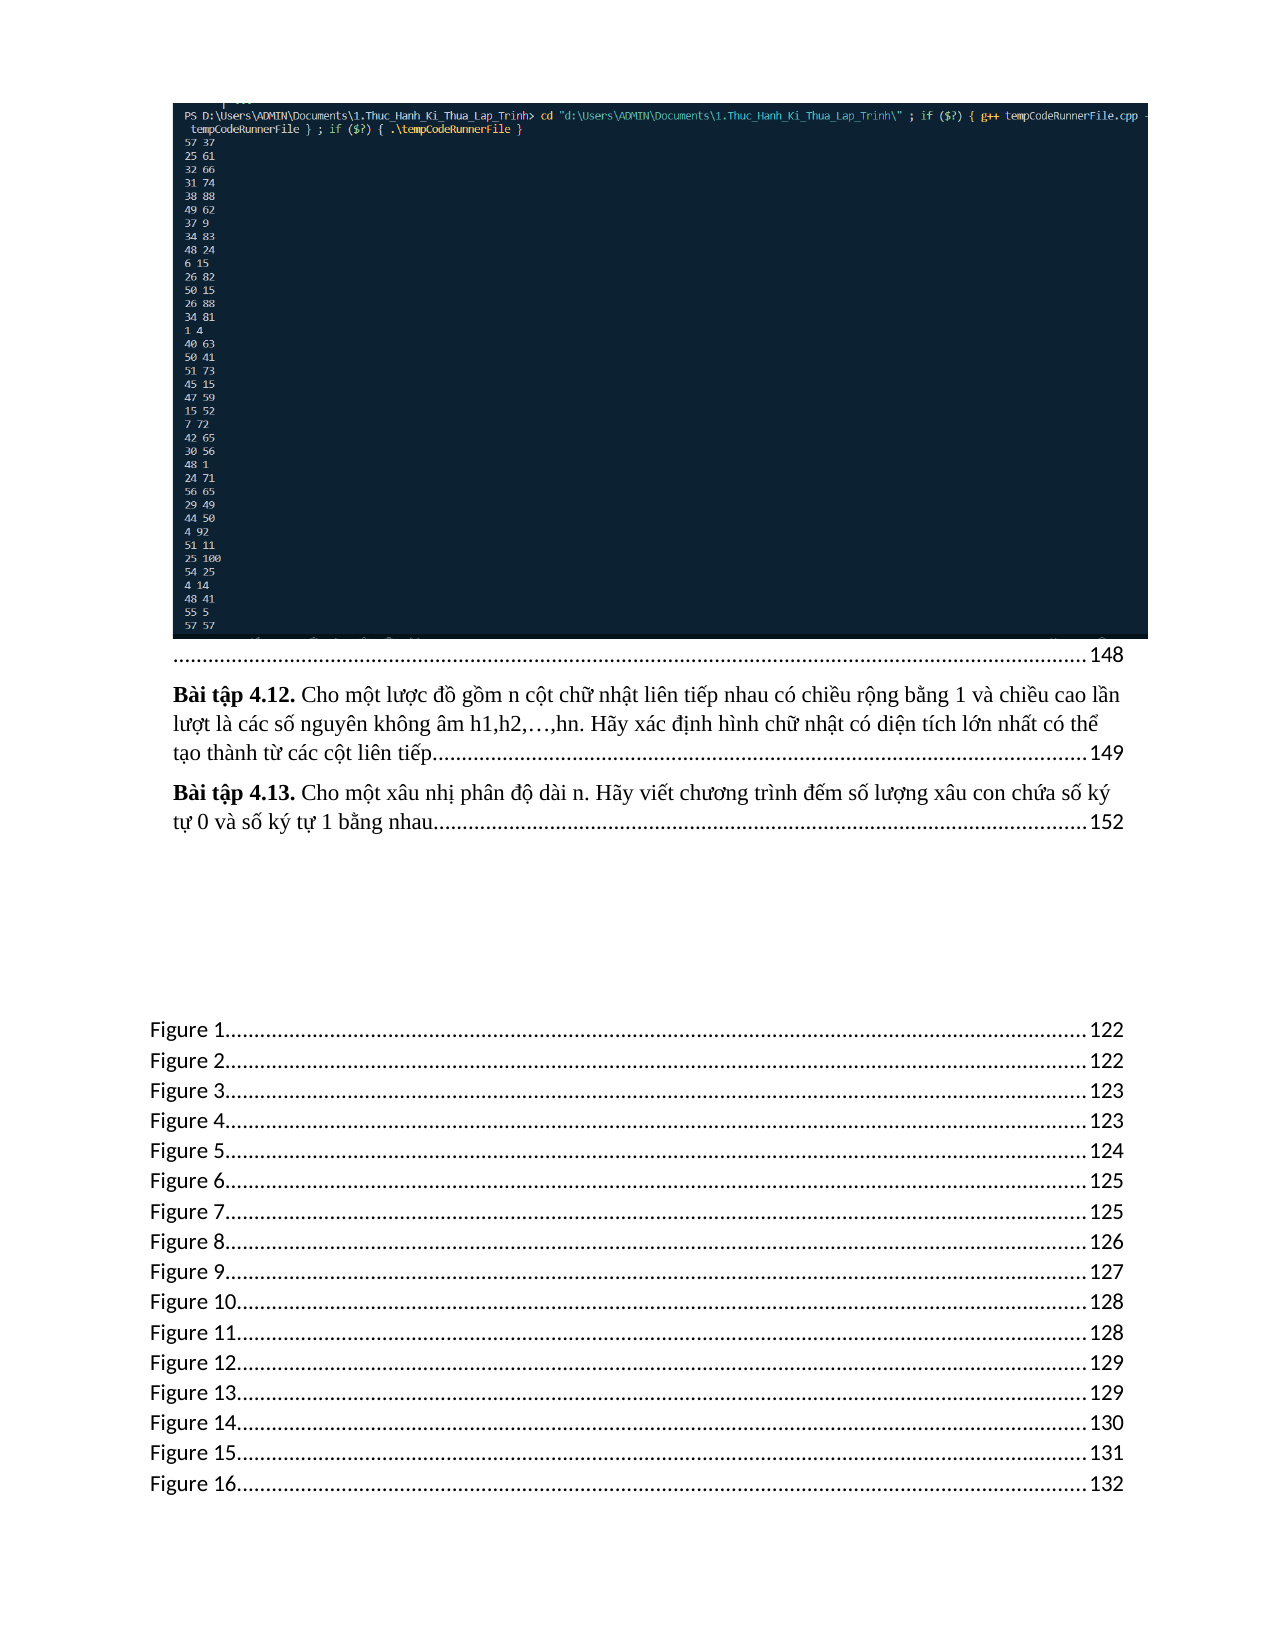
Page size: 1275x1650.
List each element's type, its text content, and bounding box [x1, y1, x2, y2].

text Figure 1 122 [150, 1016, 1125, 1043]
text Figure 13 129 [150, 1378, 1125, 1406]
text Figure 5 124 [150, 1136, 1125, 1164]
text Figure 4 123 [150, 1106, 1125, 1134]
picture [172, 103, 1148, 639]
text Figure 2 122 [150, 1046, 1125, 1074]
text Figure 10 128 [150, 1287, 1125, 1315]
text Figure 11 128 [150, 1318, 1125, 1346]
text Figure 8 126 [150, 1227, 1125, 1255]
text Figure 12 129 [150, 1348, 1125, 1376]
text Figure 3 123 [150, 1076, 1125, 1104]
text Figure 7 125 [150, 1197, 1125, 1225]
text Figure 6 125 [150, 1167, 1125, 1194]
text Figure 15 131 [150, 1438, 1125, 1466]
text Figure 14 130 [150, 1408, 1125, 1436]
text Figure 16 132 [150, 1469, 1125, 1497]
text Figure 9 127 [150, 1257, 1125, 1285]
